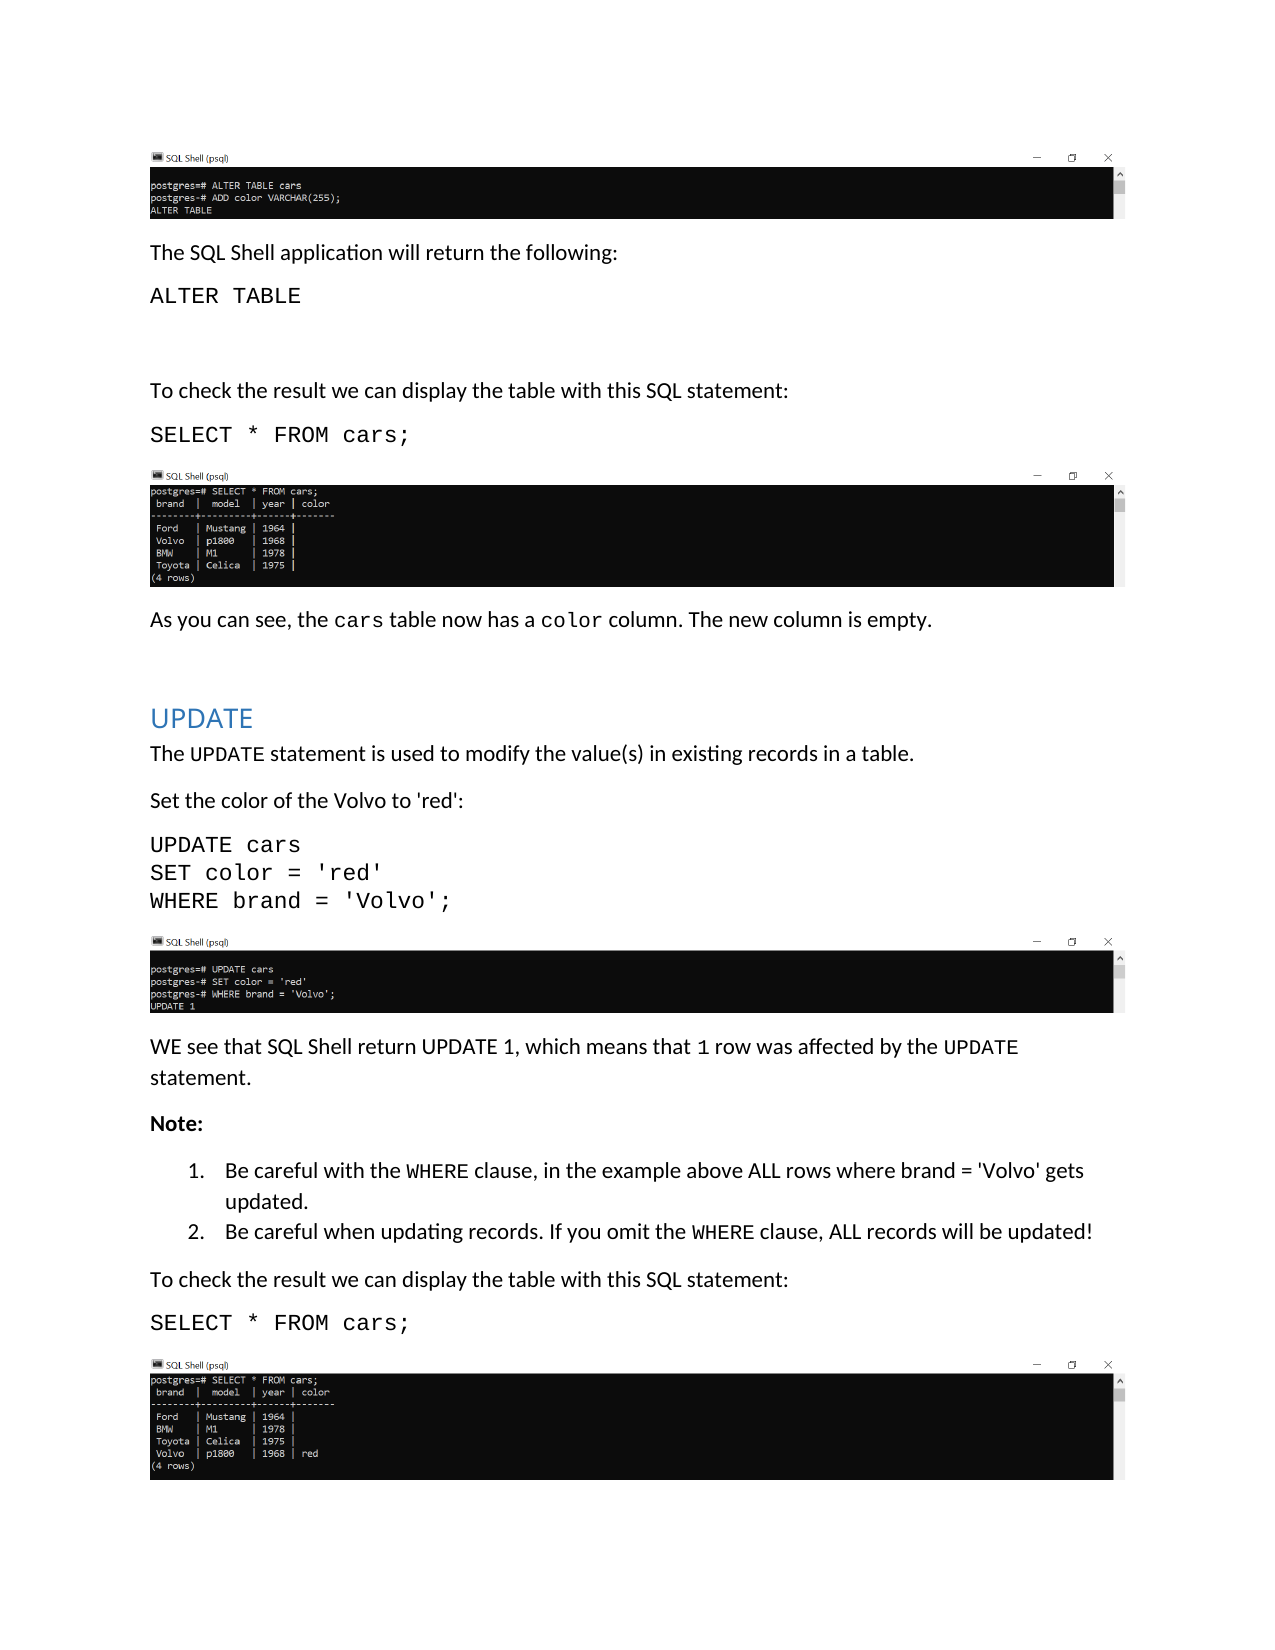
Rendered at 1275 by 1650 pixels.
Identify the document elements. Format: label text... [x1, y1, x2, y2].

picture [150, 467, 1125, 587]
picture [150, 150, 1125, 219]
text Note: [150, 1109, 1125, 1137]
list Be careful with the WHERE clause, in the example above ALL rows where brand = 'Volvo' gets updated. [187, 1156, 1125, 1215]
picture [150, 1356, 1125, 1480]
subtitle UPDATE [150, 699, 1125, 736]
text The UPDATE statement is used to modify the value(s) in existing records in a table. [150, 739, 1125, 768]
picture [150, 933, 1125, 1013]
text As you can see, the cars table now has a color column. The new column is empty. [150, 605, 1125, 633]
text To check the result we can display the table with this SQL statement: [150, 1265, 1125, 1293]
text UPDATE cars SET color = 'red' WHERE brand = 'Volvo'; [150, 833, 1125, 915]
text To check the result we can display the table with this SQL statement: [150, 376, 1125, 404]
text SELECT * FROM cars; [150, 423, 1125, 449]
text WE see that SQL Shell return UPDATE 1, which means that 1 row was affected by the UPDATE statement. [150, 1032, 1125, 1091]
text ALTER TABLE [150, 285, 1125, 311]
text Set the color of the Volvo to 'red': [150, 786, 1125, 814]
list Be careful when updating records. If you omit the WHERE clause, ALL records will be updated! [187, 1217, 1125, 1246]
text The SQL Shell application will return the following: [150, 238, 1125, 266]
text SELECT * FROM cars; [150, 1312, 1125, 1337]
